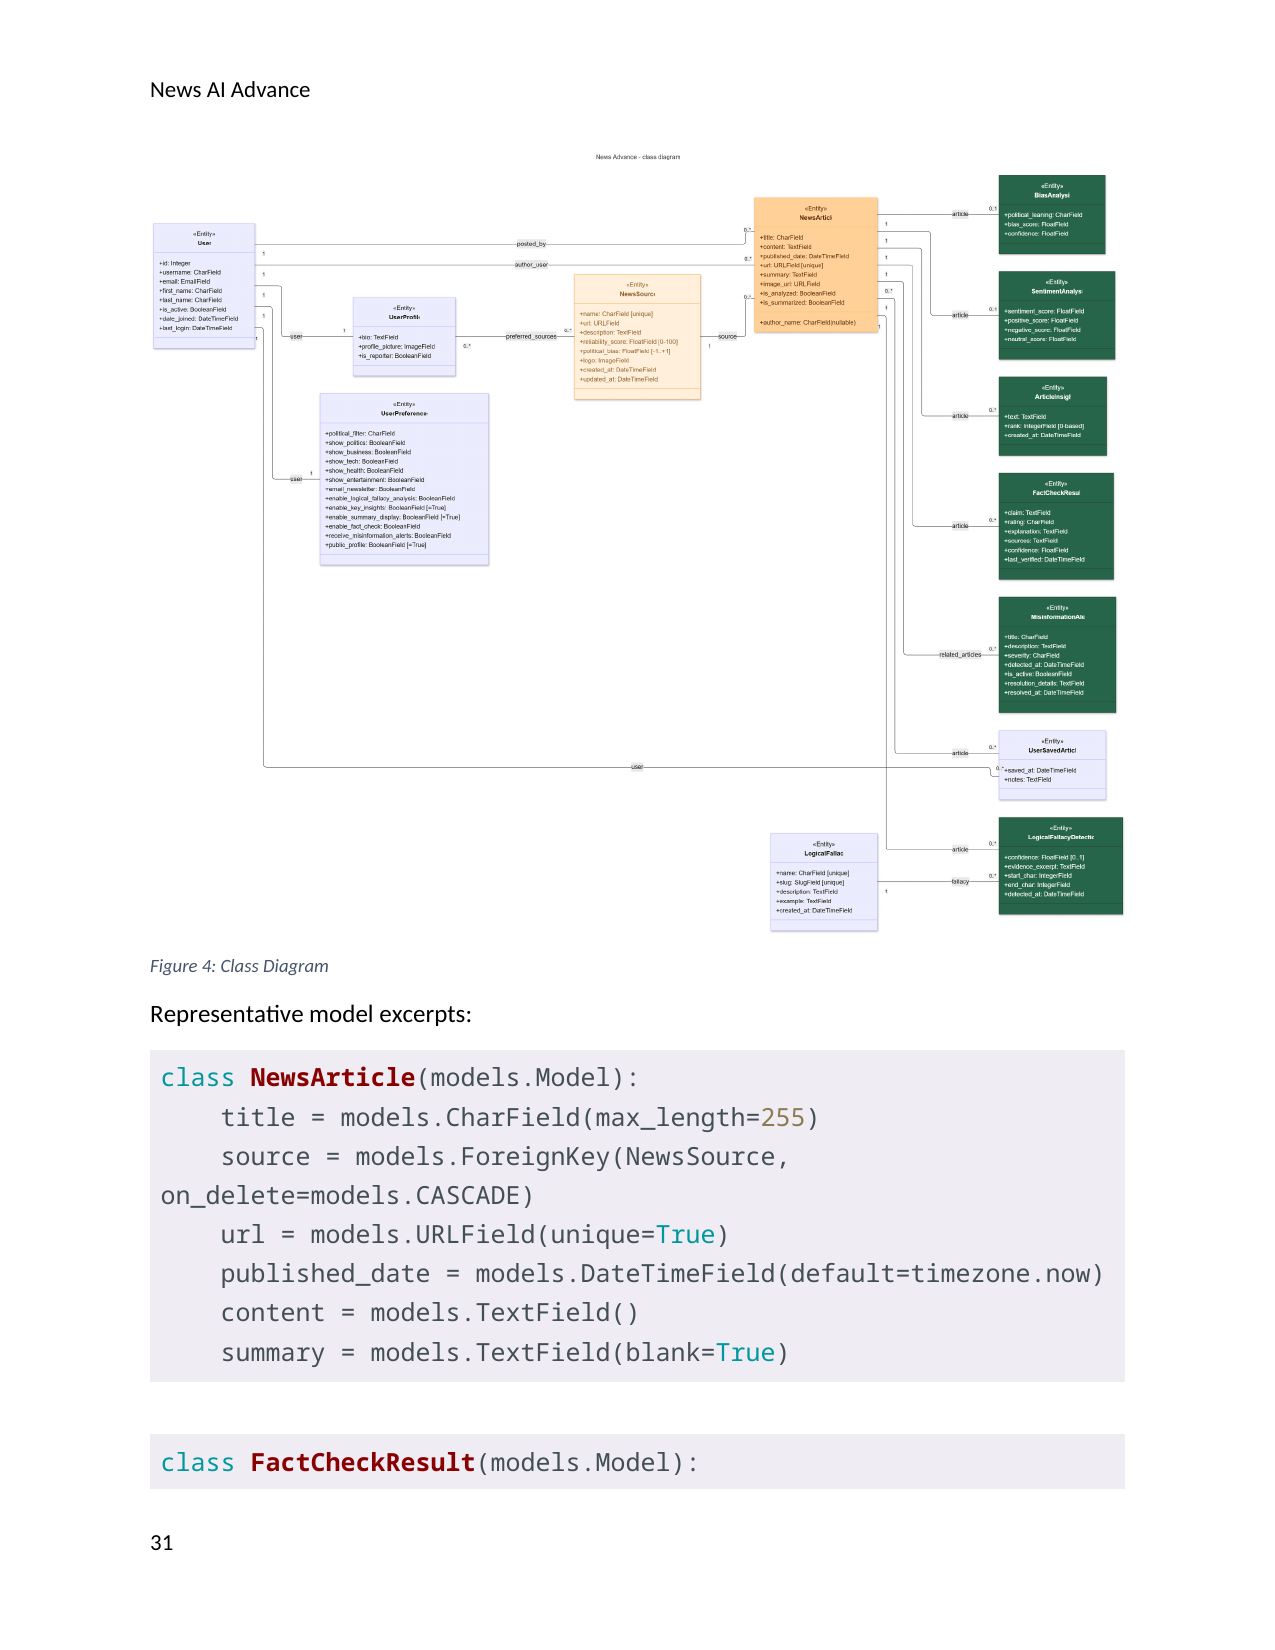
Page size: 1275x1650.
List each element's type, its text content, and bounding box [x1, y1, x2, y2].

table_header class NewsArticle(models.Model): title = models.CharField(max_length=255) source = models.ForeignKey(NewsSource, on_delete=models.CASCADE) url = models.URLField(unique=True) published_date = models.DateTimeField(default=timezone.now) content = models.TextField() summary = models.TextField(blank=True) [150, 1050, 1125, 1382]
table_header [150, 1434, 1125, 1489]
text Representative model excerpts: [150, 998, 1125, 1028]
picture [150, 150, 1125, 934]
text Figure 4: Class Diagram [150, 954, 1125, 977]
